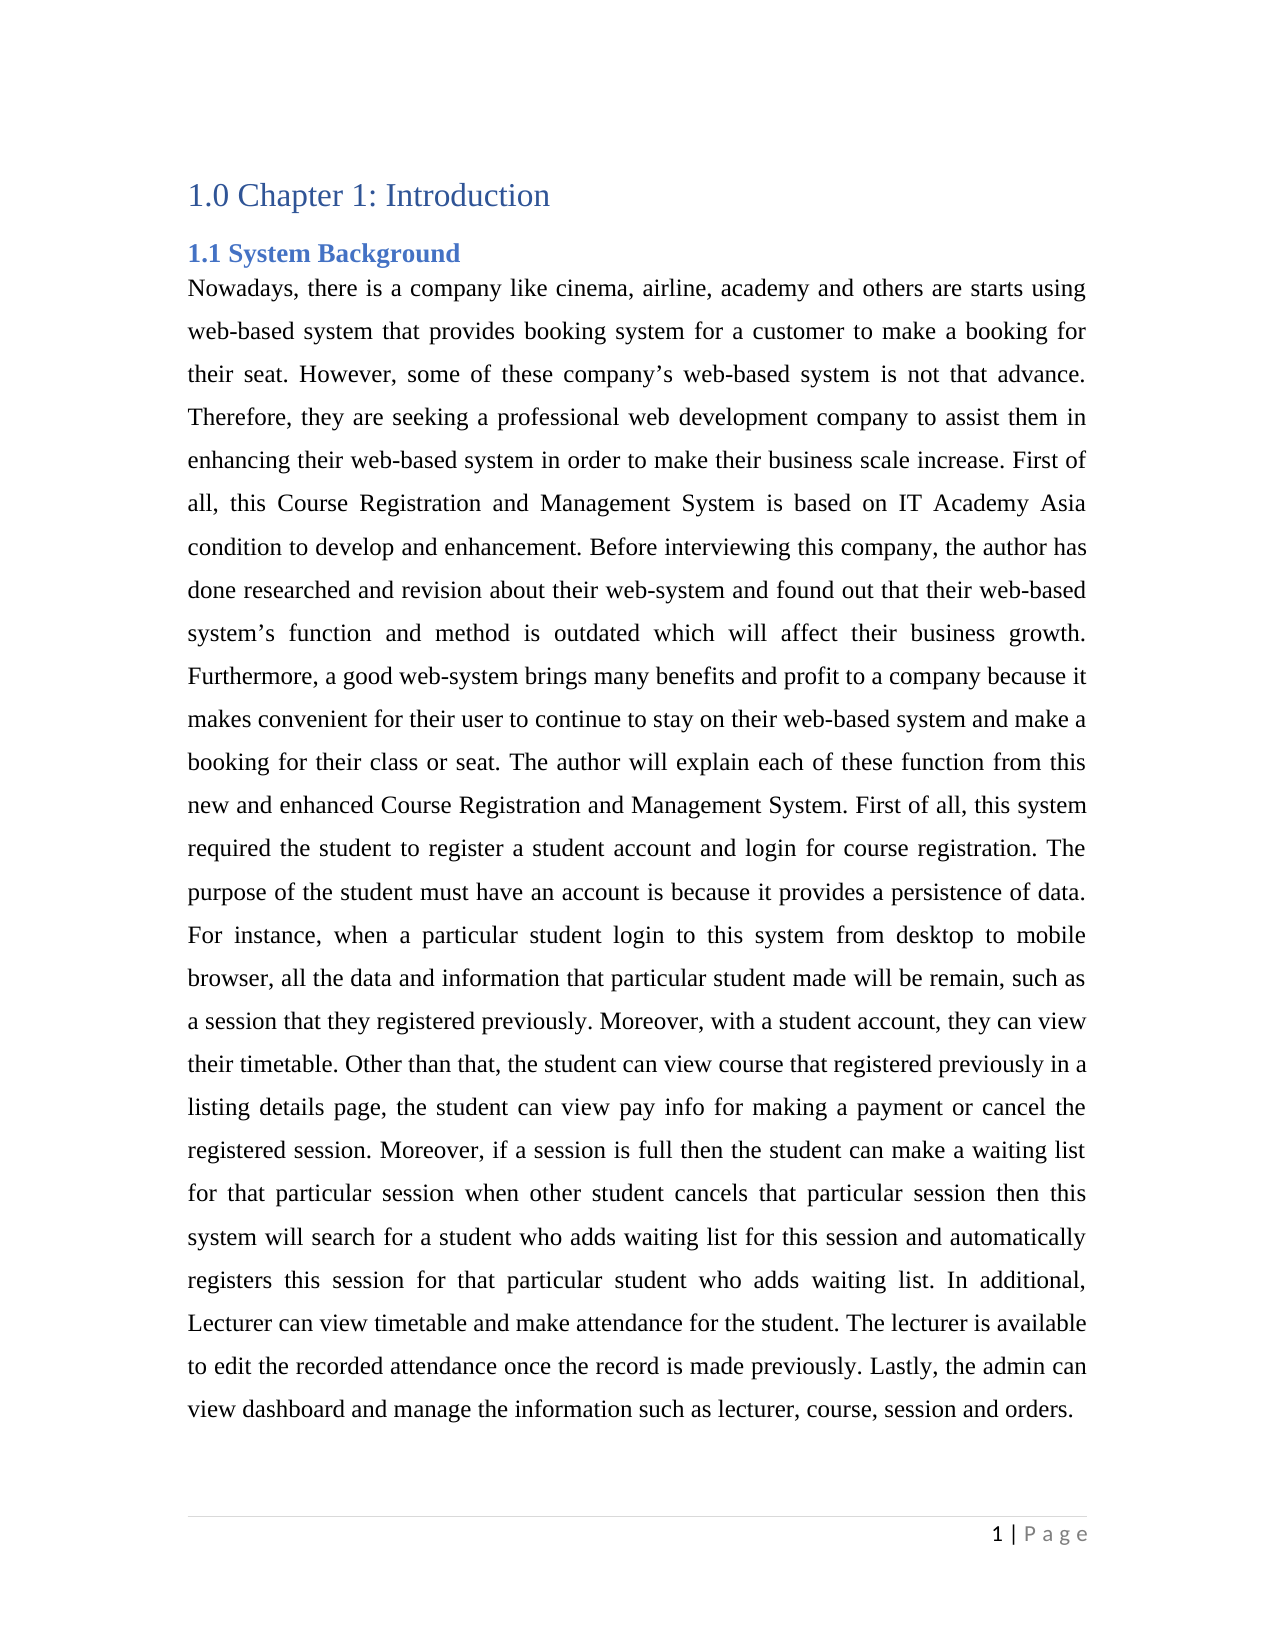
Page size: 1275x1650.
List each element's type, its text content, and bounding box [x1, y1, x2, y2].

text Nowadays, there is a company like cinema, airline, academy and others are starts using web-based system that provides booking system for a customer to make a booking for their seat. However, some of these company’s web-based system is not that advance. Therefore, they are seeking a professional web development company to assist them in enhancing their web-based system in order to make their business scale increase. First of all, this Course Registration and Management System is based on IT Academy Asia condition to develop and enhancement. Before interviewing this company, the author has done researched and revision about their web-system and found out that their web-based system’s function and method is outdated which will affect their business growth. Furthermore, a good web-system brings many benefits and profit to a company because it makes convenient for their user to continue to stay on their web-based system and make a booking for their class or seat. The author will explain each of these function from this new and enhanced Course Registration and Management System. First of all, this system required the student to register a student account and login for course registration. The purpose of the student must have an account is because it provides a persistence of data. For instance, when a particular student login to this system from desktop to mobile browser, all the data and information that particular student made will be remain, such as a session that they registered previously. Moreover, with a student account, they can view their timetable. Other than that, the student can view course that registered previously in a listing details page, the student can view pay info for making a payment or cancel the registered session. Moreover, if a session is full then the student can make a waiting list for that particular session when other student cancels that particular session then this system will search for a student who adds waiting list for this session and automatically registers this session for that particular student who adds waiting list. In additional, Lecturer can view timetable and make attendance for the student. The lecturer is available to edit the recorded attendance once the record is made previously. Lastly, the admin can view dashboard and manage the information such as lecturer, course, session and orders. [187, 273, 1087, 1423]
subtitle 1.0 Chapter 1: Introduction [187, 175, 1087, 213]
subtitle 1.1 System Background [187, 237, 1087, 268]
